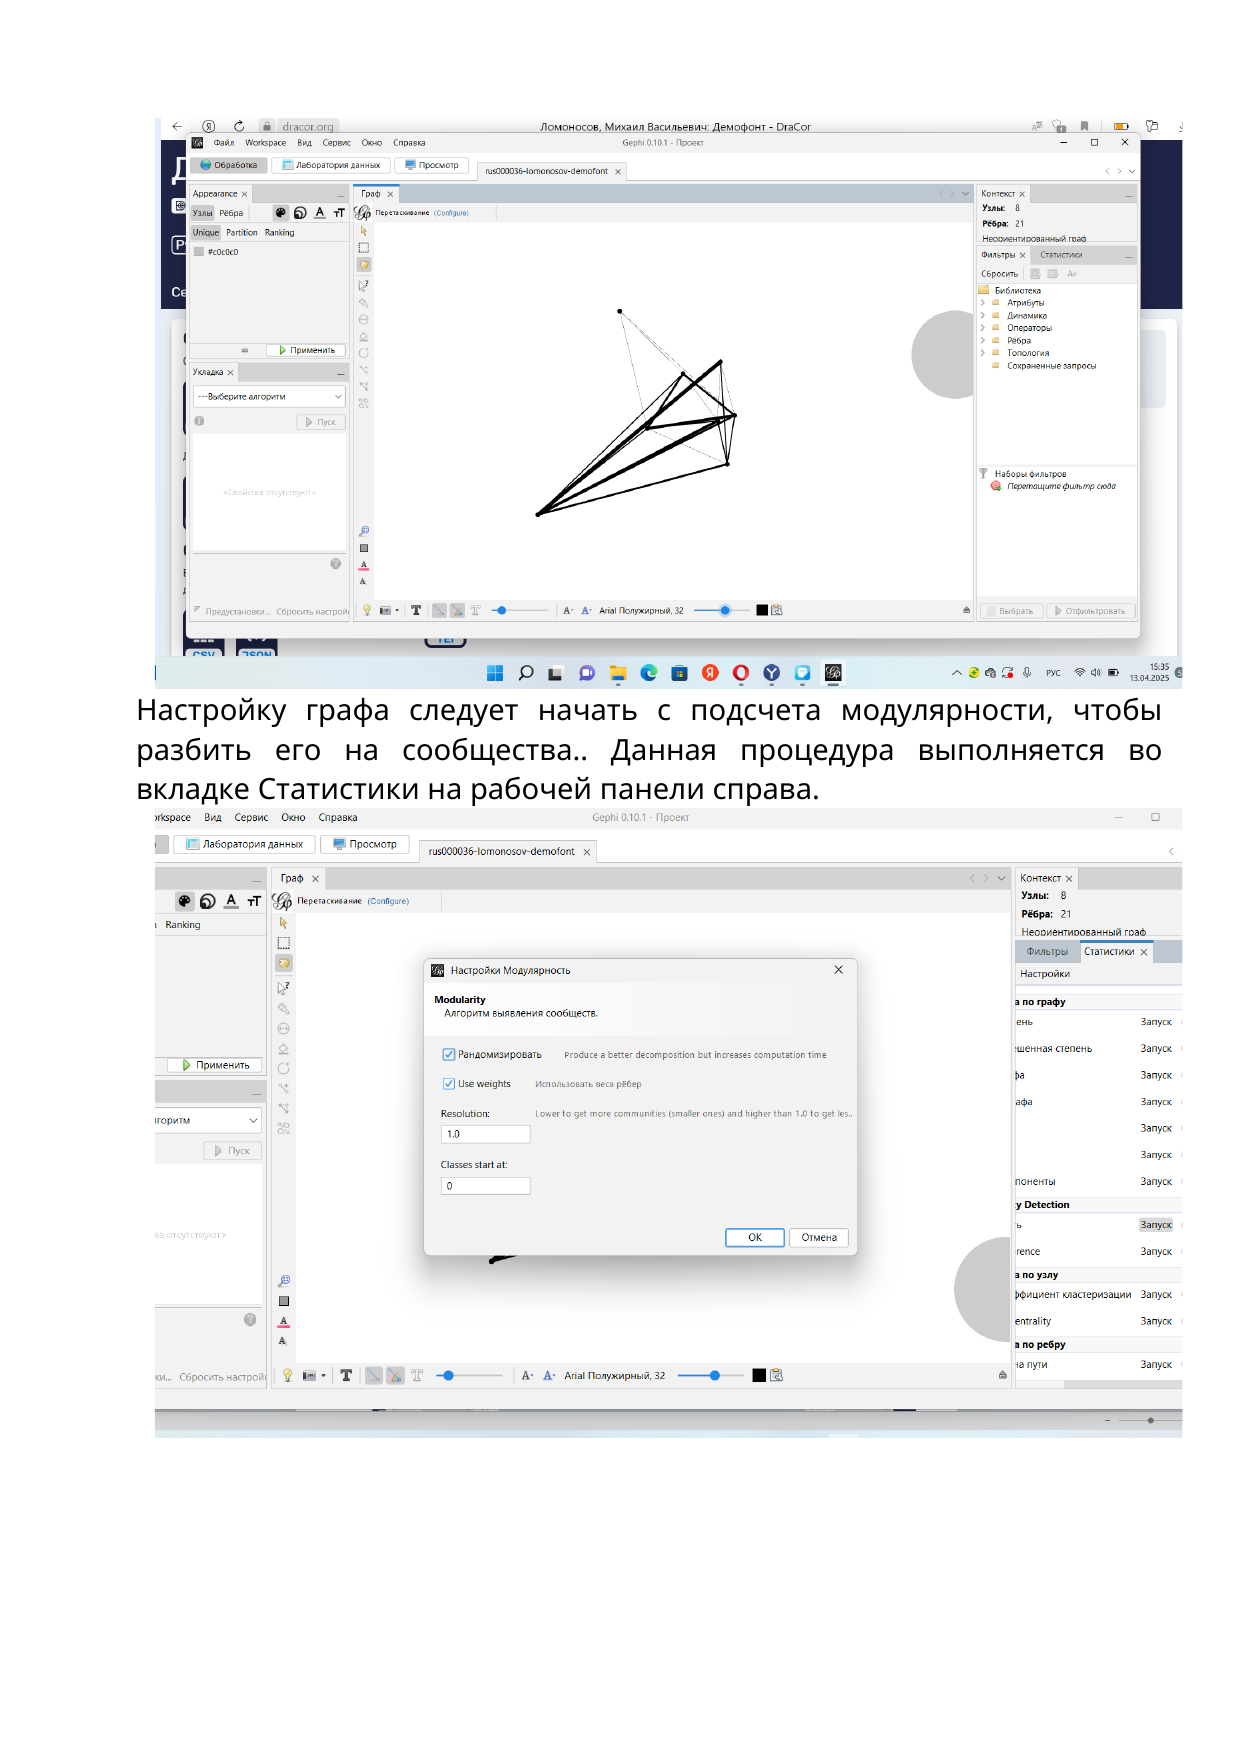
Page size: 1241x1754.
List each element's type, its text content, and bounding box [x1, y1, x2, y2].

text Настройку графа следует начать с подсчета модулярности, чтобы разбить его на сообщества.. Данная процедура выполняется во вкладке Статистики на рабочей панели справа. [136, 689, 1163, 808]
picture [154, 808, 1183, 1438]
picture [154, 118, 1183, 689]
